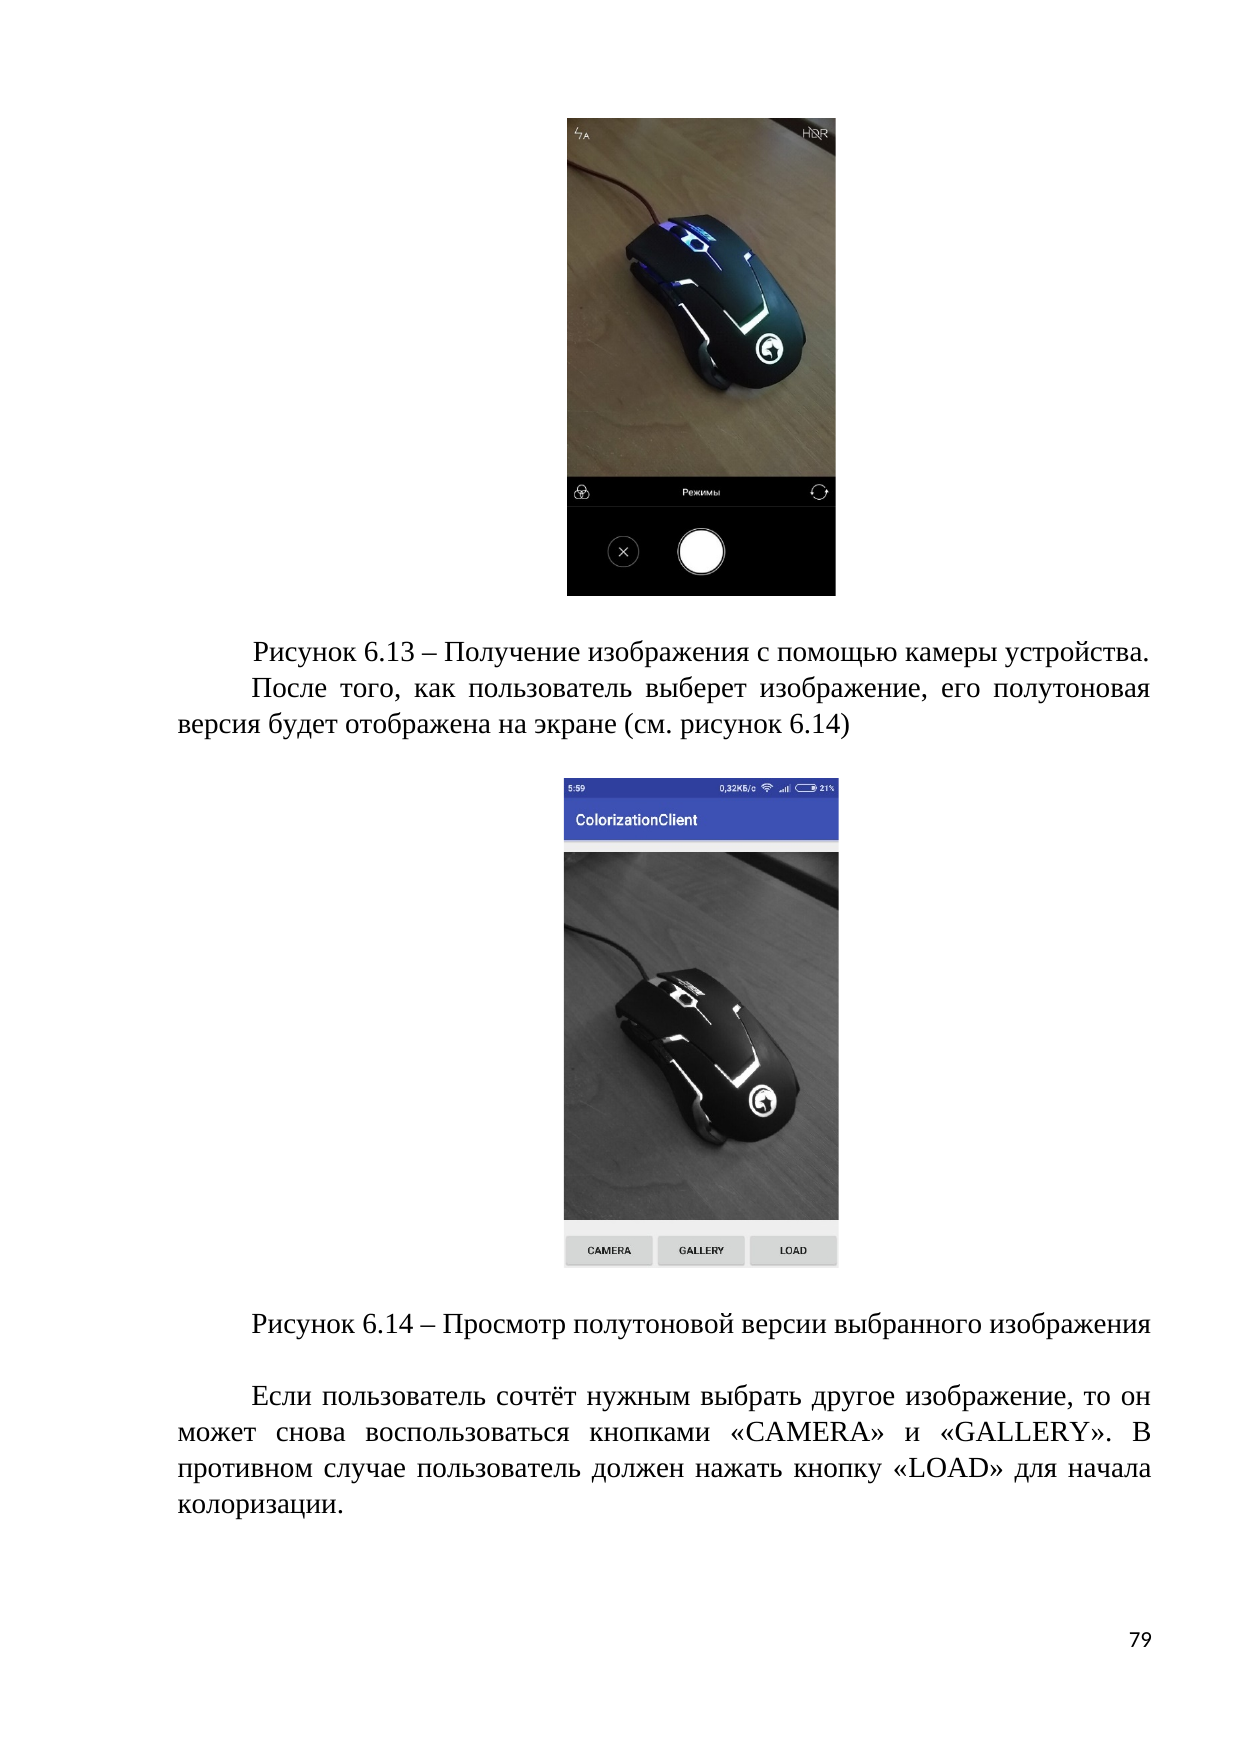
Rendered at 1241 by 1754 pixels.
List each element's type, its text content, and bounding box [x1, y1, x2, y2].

picture [563, 778, 839, 1268]
text Если пользователь сочтёт нужным выбрать другое изображение, то он может снова воспользоваться кнопками «CAMERA» и «GALLERY». В противном случае пользователь должен нажать кнопку «LOAD» для начала колоризации. [177, 1378, 1152, 1520]
text Рисунок 6.13 – Получение изображения с помощью камеры устройства. [177, 634, 1152, 668]
picture [567, 118, 836, 596]
text Рисунок 6.14 – Просмотр полутоновой версии выбранного изображения [177, 1306, 1152, 1339]
text После того, как пользователь выберет изображение, его полутоновая версия будет отображена на экране (см. рисунок 6.14) [177, 670, 1152, 740]
